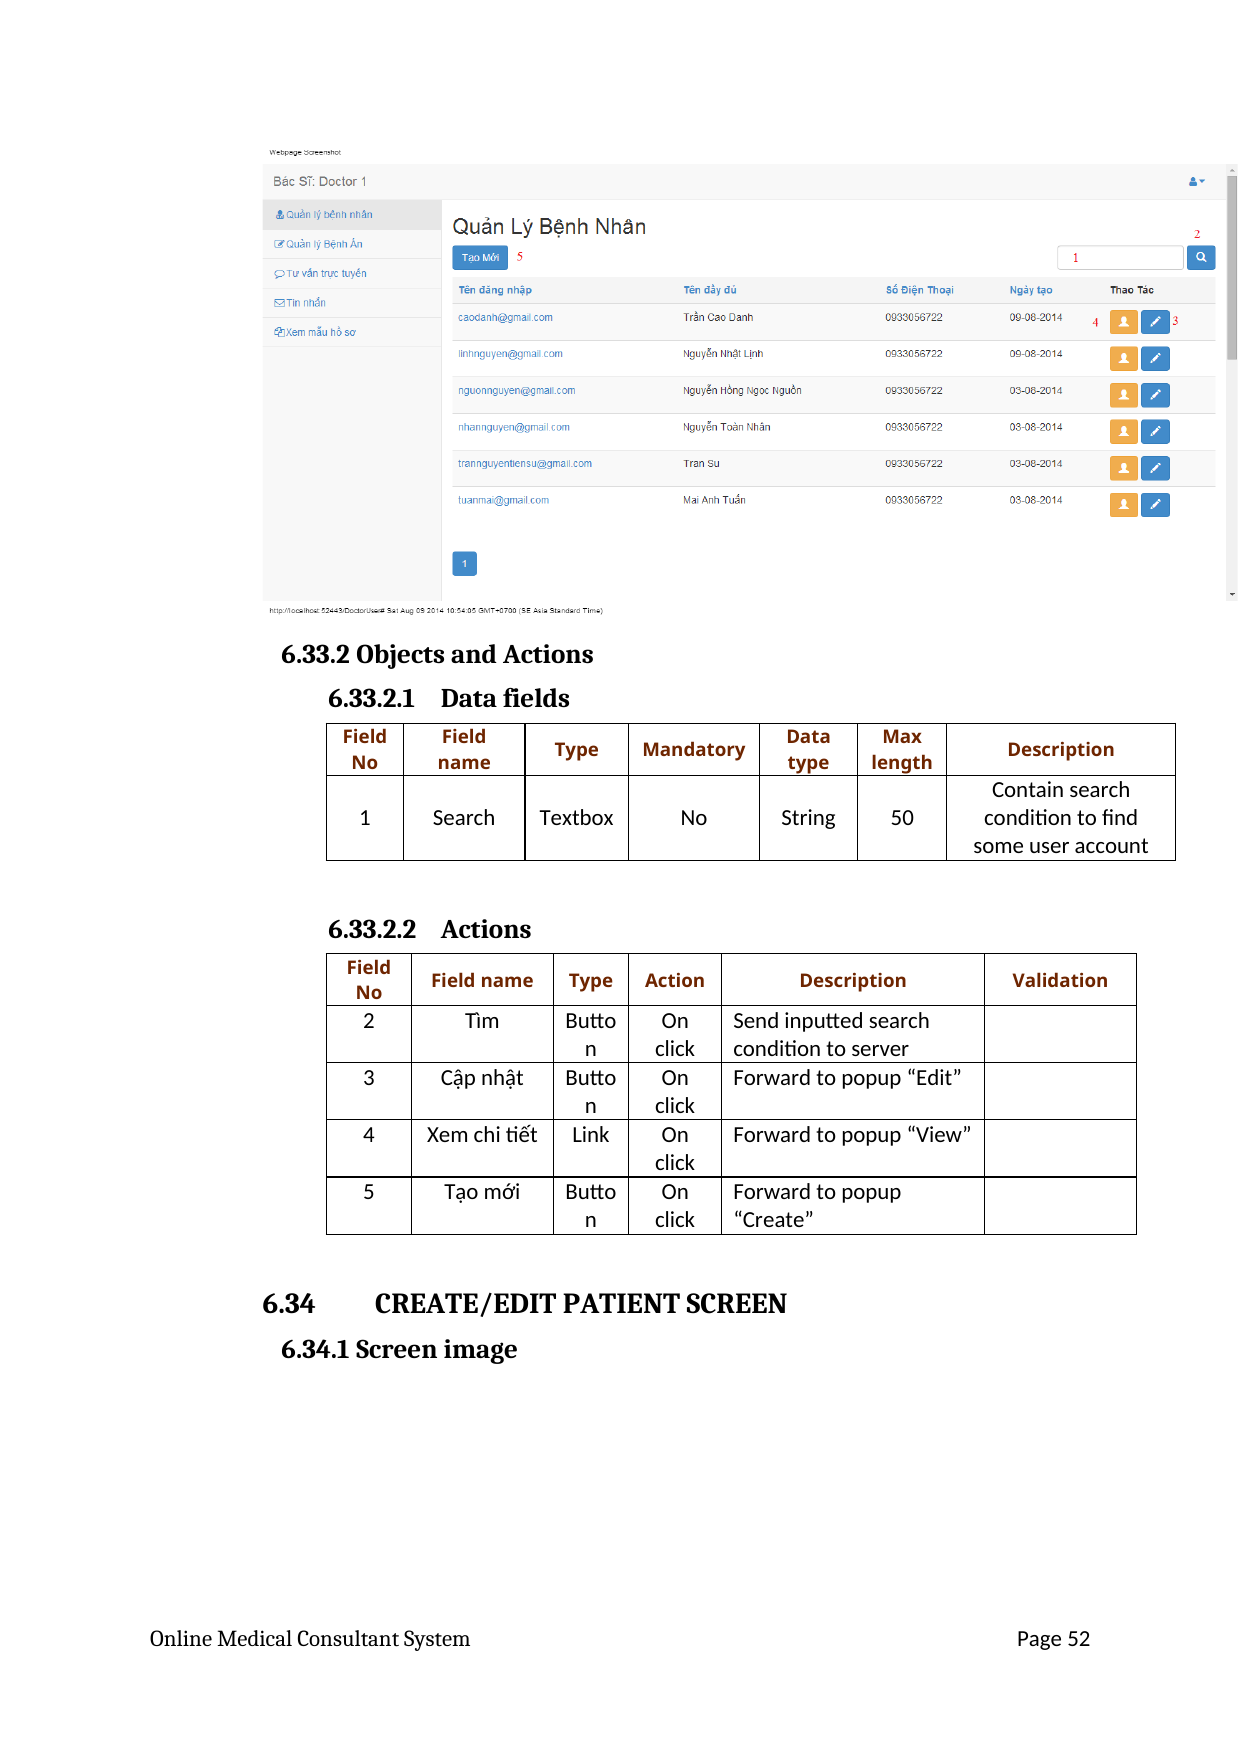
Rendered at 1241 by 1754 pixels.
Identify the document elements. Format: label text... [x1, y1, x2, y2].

table_header Field name [404, 724, 524, 774]
table_cell [985, 1063, 1136, 1119]
table_cell 3 [327, 1063, 411, 1119]
subtitle Objects and Actions [281, 639, 1090, 670]
table_cell Forward to popup “Edit” [722, 1063, 984, 1119]
table_cell On click [629, 1178, 721, 1233]
table_header Field No [327, 724, 403, 774]
table_header Type [554, 954, 628, 1005]
table_cell On click [629, 1006, 721, 1062]
table_cell Tìm [412, 1006, 553, 1062]
table_header Mandatory [629, 724, 759, 774]
table_header Field name [412, 954, 553, 1005]
table_cell No [629, 776, 759, 859]
table_header Max length [858, 724, 946, 774]
table_cell [985, 1006, 1136, 1062]
table_cell 4 [327, 1120, 411, 1176]
table_cell Cập nhật [412, 1063, 553, 1119]
table_cell Contain search condition to find some user account [947, 776, 1175, 859]
subtitle Data fields [328, 683, 1090, 714]
table_cell 1 [327, 776, 403, 859]
table_header Validation [985, 954, 1136, 1005]
table_cell Xem chi tiết [412, 1120, 553, 1176]
table_header Action [629, 954, 721, 1005]
table_cell Button [554, 1006, 628, 1062]
subtitle Actions [328, 914, 1090, 945]
picture [262, 150, 1238, 615]
table_header Description [947, 724, 1175, 774]
table_cell 50 [858, 776, 946, 859]
table_cell On click [629, 1063, 721, 1119]
subtitle Screen image [281, 1334, 1090, 1365]
table_header Field No [327, 954, 411, 1005]
table_cell Button [554, 1178, 628, 1233]
table_header Description [722, 954, 984, 1005]
table_cell 2 [327, 1006, 411, 1062]
subtitle CREATE/EDIT PATIENT SCREEN [262, 1288, 1090, 1321]
table_cell 5 [327, 1178, 411, 1233]
table_cell Link [554, 1120, 628, 1176]
table_cell Textbox [526, 776, 628, 859]
table_cell Forward to popup “View” [722, 1120, 984, 1176]
table_cell [985, 1178, 1136, 1233]
table_cell Button [554, 1063, 628, 1119]
table_cell Forward to popup “Create” [722, 1178, 984, 1233]
table_header Data type [760, 724, 857, 774]
table_cell Tạo mới [412, 1178, 553, 1233]
table_header Type [526, 724, 628, 774]
table_cell On click [629, 1120, 721, 1176]
table_cell String [760, 776, 857, 859]
table_cell Search [404, 776, 524, 859]
table_cell [985, 1120, 1136, 1176]
table_cell Send inputted search condition to server [722, 1006, 984, 1062]
